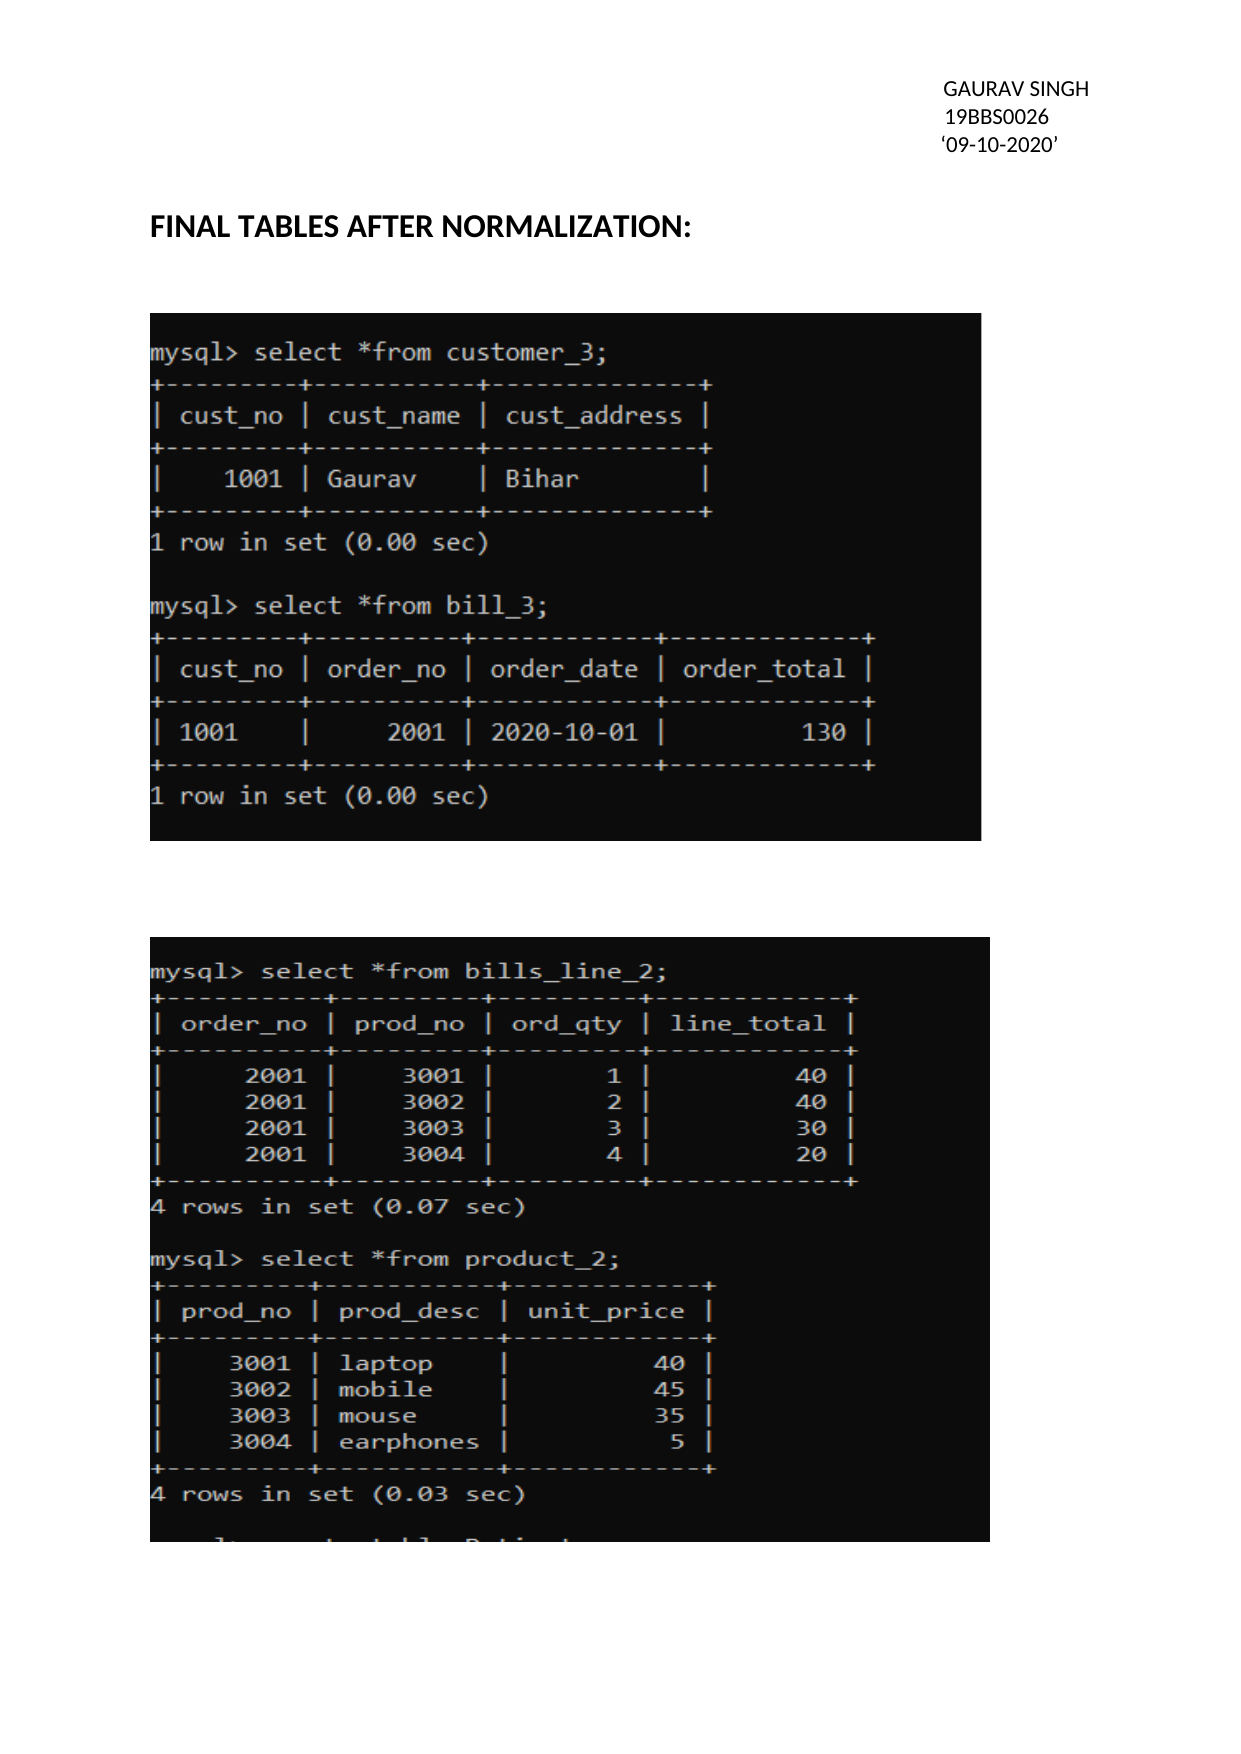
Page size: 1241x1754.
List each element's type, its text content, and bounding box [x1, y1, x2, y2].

text FINAL TABLES AFTER NORMALIZATION: [150, 205, 1090, 245]
picture [150, 313, 982, 841]
picture [150, 937, 990, 1542]
